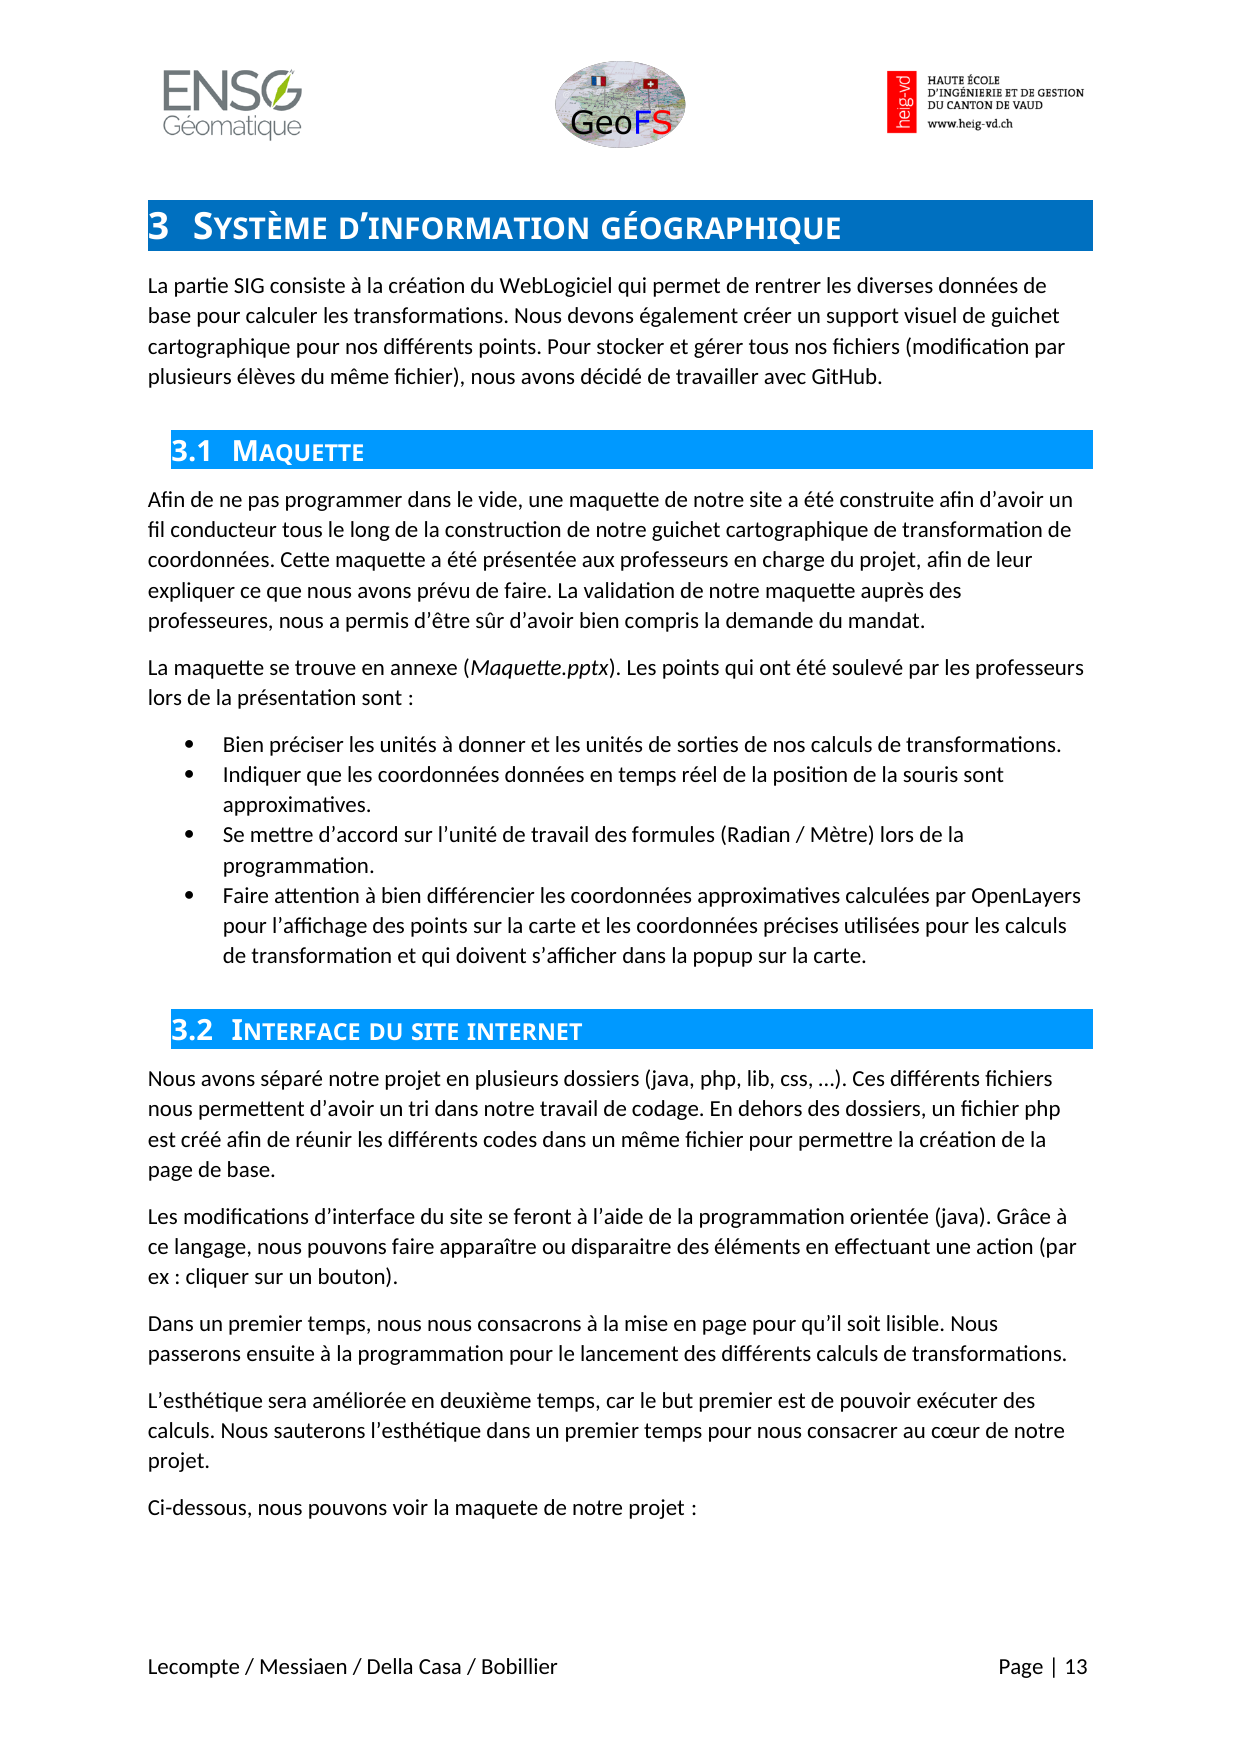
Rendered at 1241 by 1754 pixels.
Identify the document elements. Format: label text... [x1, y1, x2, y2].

text Les modifications d’interface du site se feront à l’aide de la programmation orientée (java). Grâce à ce langage, nous pouvons faire apparaître ou disparaitre des éléments en effectuant une action (par ex : cliquer sur un bouton). [148, 1202, 1093, 1290]
picture [147, 59, 318, 148]
text La partie SIG consiste à la création du WebLogiciel qui permet de rentrer les diverses données de base pour calculer les transformations. Nous devons également créer un support visuel de guichet cartographique pour nos différents points. Pour stocker et gérer tous nos fichiers (modification par plusieurs élèves du même fichier), nous avons décidé de travailler avec GitHub. [148, 271, 1093, 390]
picture [877, 59, 1093, 148]
subtitle Maquette [171, 430, 1093, 469]
list Se mettre d’accord sur l’unité de travail des formules (Radian / Mètre) lors de la programmation. [185, 821, 1093, 879]
text L’esthétique sera améliorée en deuxième temps, car le but premier est de pouvoir exécuter des calculs. Nous sauterons l’esthétique dans un premier temps pour nous consacrer au cœur de notre projet. [148, 1386, 1093, 1475]
subtitle Interface du site internet [171, 1009, 1093, 1049]
list Indiquer que les coordonnées données en temps réel de la position de la souris sont approximatives. [185, 760, 1093, 818]
picture [551, 59, 689, 148]
text La maquette se trouve en annexe (Maquette.pptx). Les points qui ont été soulevé par les professeurs lors de la présentation sont : [148, 653, 1093, 711]
text Dans un premier temps, nous nous consacrons à la mise en page pour qu’il soit lisible. Nous passerons ensuite à la programmation pour le lancement des différents calculs de transformations. [148, 1309, 1093, 1367]
text Nous avons séparé notre projet en plusieurs dossiers (java, php, lib, css, …). Ces différents fichiers nous permettent d’avoir un tri dans notre travail de codage. En dehors des dossiers, un fichier php est créé afin de réunir les différents codes dans un même fichier pour permettre la création de la page de base. [148, 1064, 1093, 1183]
list Bien préciser les unités à donner et les unités de sorties de nos calculs de transformations. [185, 730, 1093, 758]
list Faire attention à bien différencier les coordonnées approximatives calculées par OpenLayers pour l’affichage des points sur la carte et les coordonnées précises utilisées pour les calculs de transformation et qui doivent s’afficher dans la popup sur la carte. [185, 881, 1093, 969]
text Afin de ne pas programmer dans le vide, une maquette de notre site a été construite afin d’avoir un fil conducteur tous le long de la construction de notre guichet cartographique de transformation de coordonnées. Cette maquette a été présentée aux professeurs en charge du projet, afin de leur expliquer ce que nous avons prévu de faire. La validation de notre maquette auprès des professeures, nous a permis d’être sûr d’avoir bien compris la demande du mandat. [148, 485, 1093, 634]
text Ci-dessous, nous pouvons voir la maquete de notre projet : [148, 1493, 1093, 1522]
subtitle Système d’information géographique [148, 200, 1093, 251]
